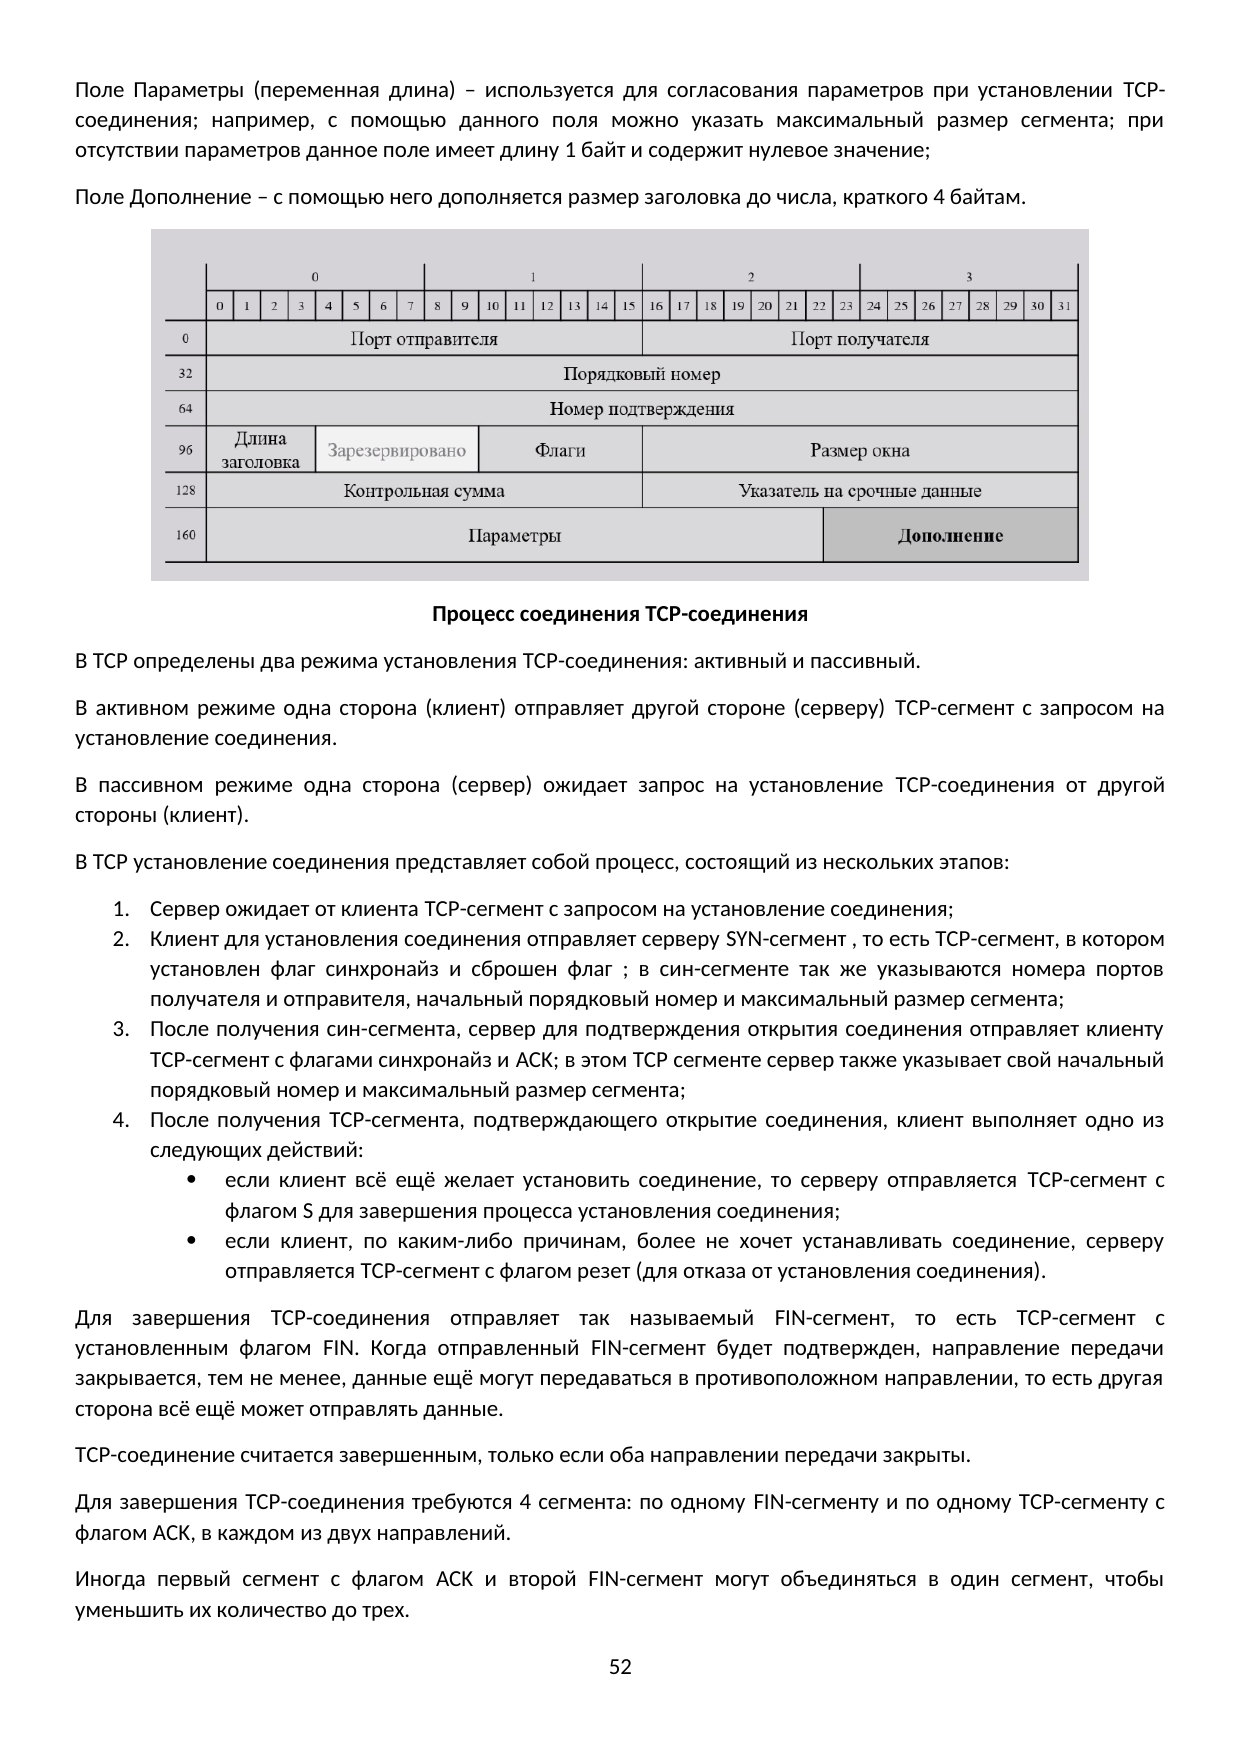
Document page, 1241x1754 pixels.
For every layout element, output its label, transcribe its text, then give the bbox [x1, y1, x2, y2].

list Клиент для установления соединения отправляет серверу SYN-сегмент , то есть TCP-сегмент, в котором установлен флаг синхронайз и сброшен флаг ; в син-сегменте так же указываются номера портов получателя и отправителя, начальный порядковый номер и максимальный размер сегмента; [112, 924, 1165, 1012]
text Процесс соединения TCP-соединения [75, 599, 1165, 627]
text В активном режиме одна сторона (клиент) отправляет другой стороне (серверу) TCP-сегмент с запросом на установление соединения. [75, 693, 1165, 751]
list Сервер ожидает от клиента TCP-сегмент с запросом на установление соединения; [112, 894, 1165, 922]
text TCP-соединение считается завершенным, только если оба направлении передачи закрыты. [75, 1441, 1165, 1469]
list После получения син-сегмента, сервер для подтверждения открытия соединения отправляет клиенту TCP-сегмент с флагами синхронайз и ACK; в этом TCP сегменте сервер также указывает свой начальный порядковый номер и максимальный размер сегмента; [112, 1014, 1165, 1103]
text В TCP установление соединения представляет собой процесс, состоящий из нескольких этапов: [75, 847, 1165, 875]
text В TCP определены два режима установления TCP-соединения: активный и пассивный. [75, 646, 1165, 674]
text Поле Дополнение – с помощью него дополняется размер заголовка до числа, краткого 4 байтам. [75, 182, 1165, 210]
list если клиент, по каким-либо причинам, более не хочет устанавливать соединение, серверу отправляется TCP-сегмент с флагом резет (для отказа от установления соединения). [187, 1226, 1165, 1284]
text В пассивном режиме одна сторона (сервер) ожидает запрос на установление TCP-соединения от другой стороны (клиент). [75, 770, 1165, 828]
text Поле Параметры (переменная длина) – используется для согласования параметров при установлении TCP-соединения; например, с помощью данного поля можно указать максимальный размер сегмента; при отсутствии параметров данное поле имеет длину 1 байт и содержит нулевое значение; [75, 75, 1165, 163]
text Для завершения TCP-соединения отправляет так называемый FIN-сегмент, то есть TCP-сегмент с установленным флагом FIN. Когда отправленный FIN-сегмент будет подтвержден, направление передачи закрывается, тем не менее, данные ещё могут передаваться в противоположном направлении, то есть другая сторона всё ещё может отправлять данные. [75, 1303, 1165, 1422]
picture [151, 229, 1089, 581]
list После получения TCP-сегмента, подтверждающего открытие соединения, клиент выполняет одно из следующих действий: [112, 1105, 1165, 1163]
text Для завершения TCP-соединения требуются 4 сегмента: по одному FIN-сегменту и по одному TCP-сегменту с флагом ACK, в каждом из двух направлений. [75, 1487, 1165, 1546]
text Иногда первый сегмент с флагом ACK и второй FIN-сегмент могут объединяться в один сегмент, чтобы уменьшить их количество до трех. [75, 1564, 1165, 1623]
list если клиент всё ещё желает установить соединение, то серверу отправляется TCP-сегмент с флагом S для завершения процесса установления соединения; [187, 1166, 1165, 1224]
